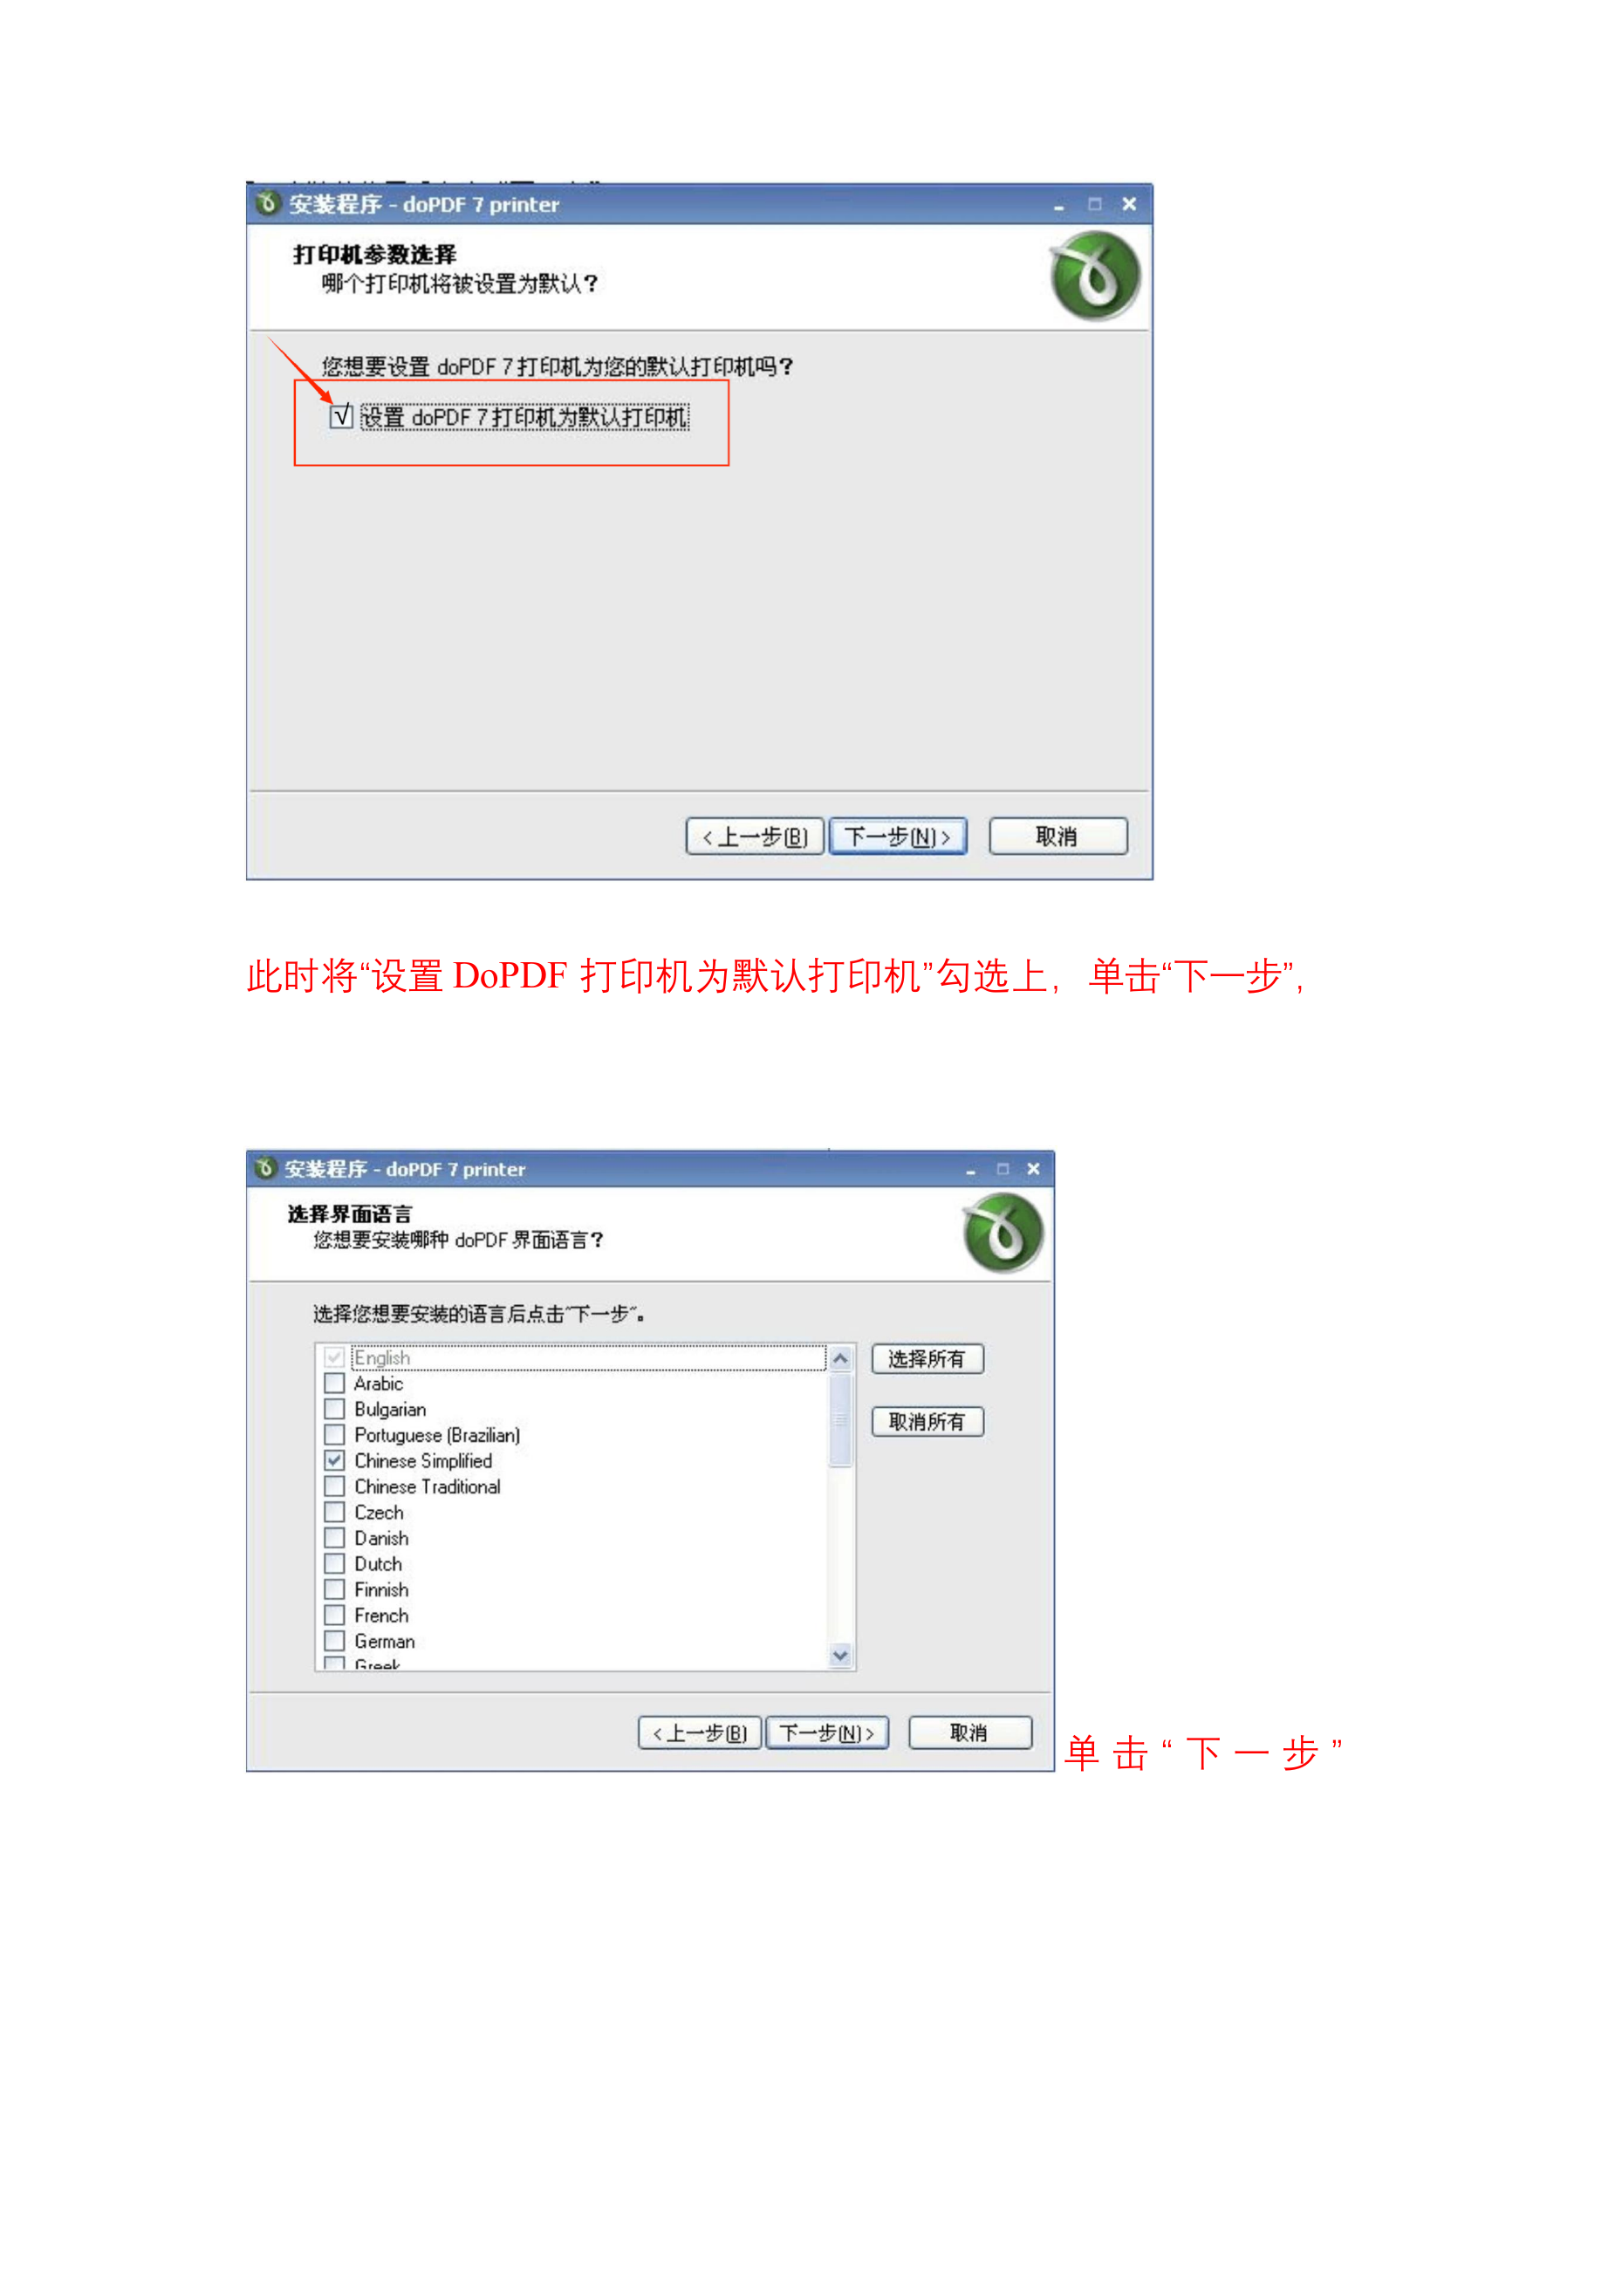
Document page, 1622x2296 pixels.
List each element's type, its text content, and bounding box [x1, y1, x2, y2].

text 此时将“设置DoPDF 打印机为默认打印机”勾选上，单击“下一步”， [245, 958, 1557, 995]
picture [243, 1145, 1057, 1774]
picture [243, 178, 1156, 883]
text 单 击 “ 下 一 步 ” [1063, 1735, 1434, 1773]
